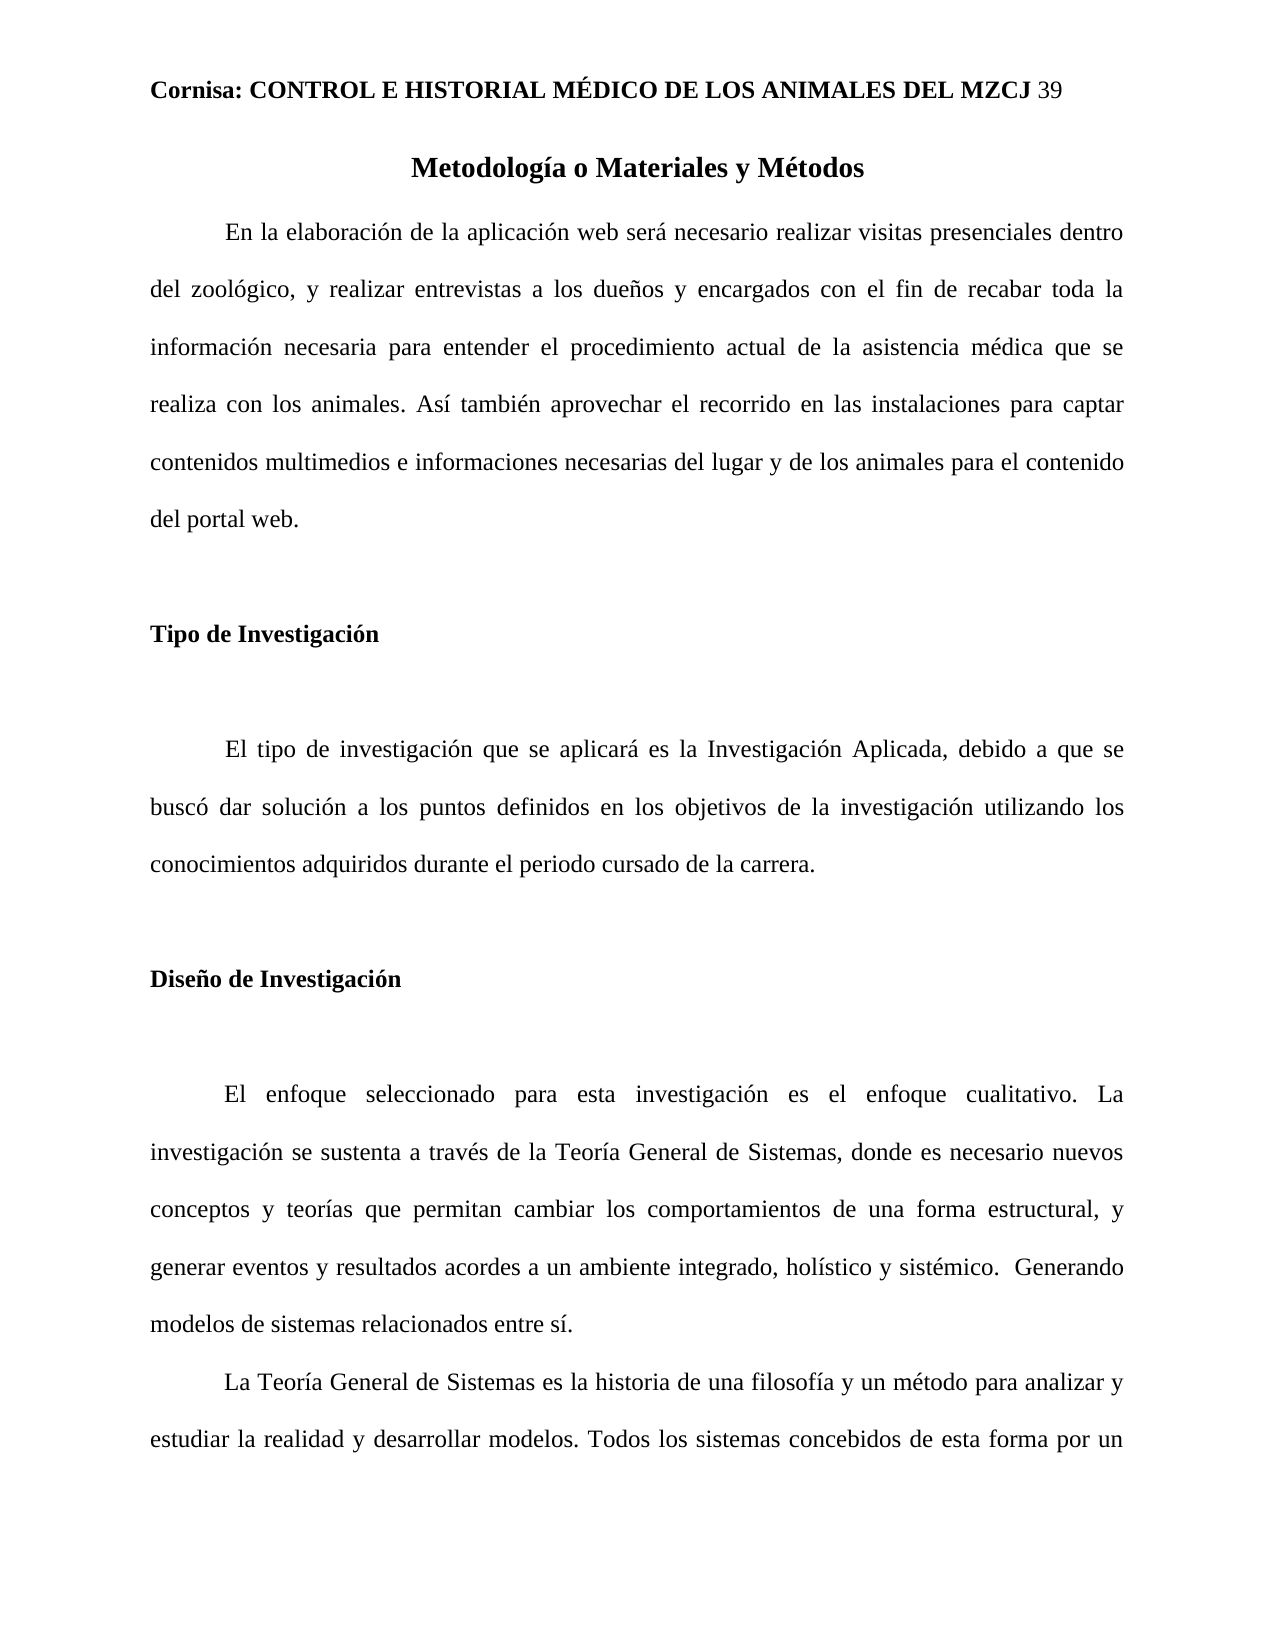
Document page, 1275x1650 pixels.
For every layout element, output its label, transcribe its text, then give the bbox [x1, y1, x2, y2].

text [150, 1367, 1125, 1453]
subtitle Tipo de Investigación [150, 619, 1125, 648]
subtitle Metodología o Materiales y Métodos [150, 150, 1125, 183]
subtitle Diseño de Investigación [150, 964, 1125, 993]
text El tipo de investigación que se aplicará es la Investigación Aplicada, debido a que se buscó dar solución a los puntos definidos en los objetivos de la investigación utilizando los conocimientos adquiridos durante el periodo cursado de la carrera. [150, 734, 1125, 878]
text En la elaboración de la aplicación web será necesario realizar visitas presenciales dentro del zoológico, y realizar entrevistas a los dueños y encargados con el fin de recabar toda la información necesaria para entender el procedimiento actual de la asistencia médica que se realiza con los animales. Así también aprovechar el recorrido en las instalaciones para captar contenidos multimedios e informaciones necesarias del lugar y de los animales para el contenido del portal web. [150, 217, 1125, 533]
text El enfoque seleccionado para esta investigación es el enfoque cualitativo. La investigación se sustenta a través de la Teoría General de Sistemas, donde es necesario nuevos conceptos y teorías que permitan cambiar los comportamientos de una forma estructural, y generar eventos y resultados acordes a un ambiente integrado, holístico y sistémico. Generando modelos de sistemas relacionados entre sí. [150, 1079, 1125, 1338]
